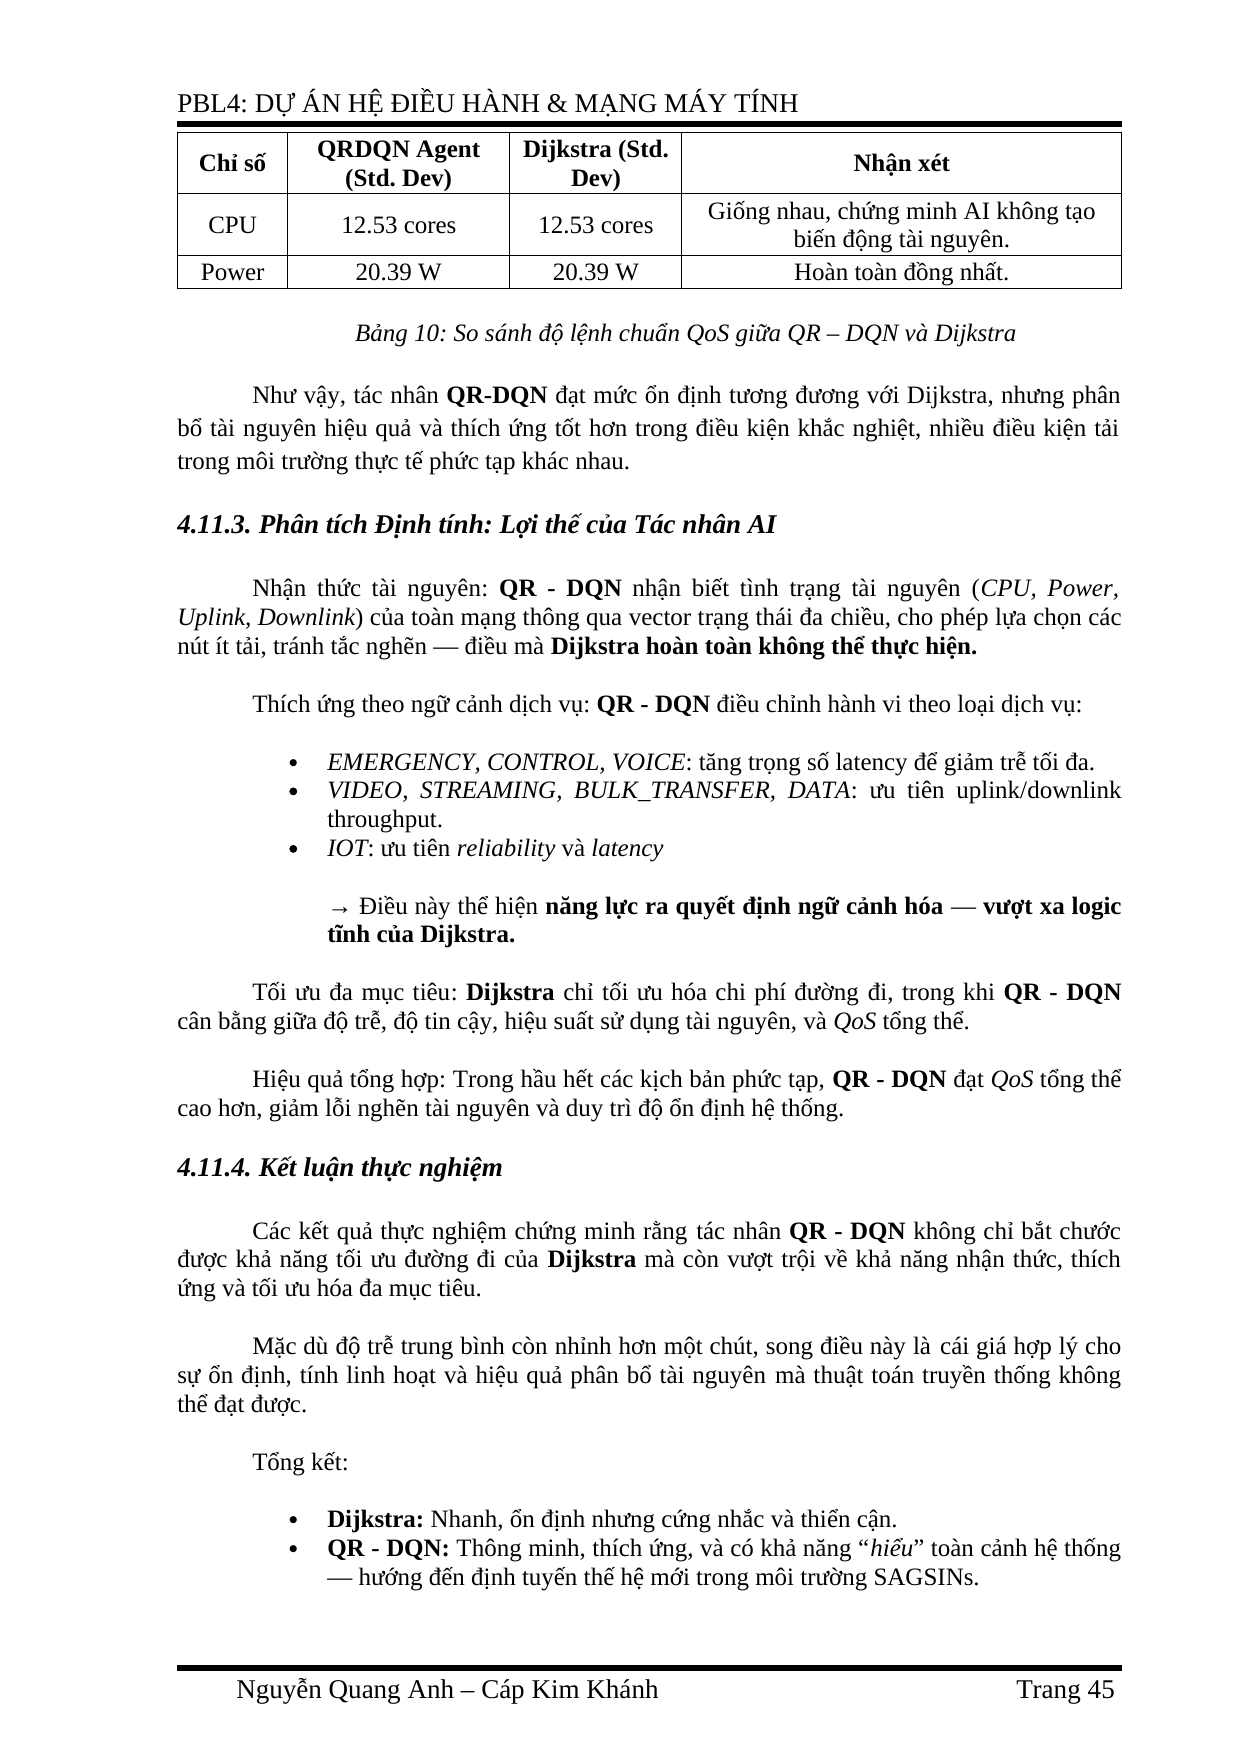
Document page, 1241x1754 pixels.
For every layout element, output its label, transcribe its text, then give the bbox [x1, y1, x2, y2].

text → Điều này thể hiện năng lực ra quyết định ngữ cảnh hóa — vượt xa logic tĩnh của Dijkstra. [327, 891, 1122, 948]
text Các kết quả thực nghiệm chứng minh rằng tác nhân QR - DQN không chỉ bắt chước được khả năng tối ưu đường đi của Dijkstra mà còn vượt trội về khả năng nhận thức, thích ứng và tối ưu hóa đa mục tiêu. [177, 1216, 1122, 1302]
table_header Chỉ số [178, 133, 287, 193]
table_cell 20.39 W [288, 256, 509, 288]
table_cell Hoàn toàn đồng nhất. [682, 256, 1121, 288]
table_cell CPU [178, 194, 287, 255]
table_cell Power [178, 256, 287, 288]
text Nhận thức tài nguyên: QR - DQN nhận biết tình trạng tài nguyên (CPU, Power, Uplink, Downlink) của toàn mạng thông qua vector trạng thái đa chiều, cho phép lựa chọn các nút ít tải, tránh tắc nghẽn — điều mà Dijkstra hoàn toàn không thể thực hiện. [177, 573, 1122, 659]
table_header QRDQN Agent (Std. Dev) [288, 133, 509, 193]
list Dijkstra: Nhanh, ổn định nhưng cứng nhắc và thiển cận. [289, 1504, 1122, 1533]
list VIDEO, STREAMING, BULK_TRANSFER, DATA: ưu tiên uplink/downlink throughput. [289, 775, 1122, 833]
list EMERGENCY, CONTROL, VOICE: tăng trọng số latency để giảm trễ tối đa. [289, 747, 1122, 775]
table_cell Giống nhau, chứng minh AI không tạo biến động tài nguyên. [682, 194, 1121, 255]
table_cell 12.53 cores [510, 194, 681, 255]
subtitle Như vậy, tác nhân QR-DQN đạt mức ổn định tương đương với Dijkstra, nhưng phân bổ tài nguyên hiệu quả và thích ứng tốt hơn trong điều kiện khắc nghiệt, nhiều điều kiện tải trong môi trường thực tế phức tạp khác nhau. [177, 380, 1122, 475]
list IOT: ưu tiên reliability và latency [289, 833, 1122, 862]
text Thích ứng theo ngữ cảnh dịch vụ: QR - DQN điều chỉnh hành vi theo loại dịch vụ: [177, 689, 1122, 717]
table_cell 12.53 cores [288, 194, 509, 255]
text Tổng kết: [177, 1447, 1122, 1475]
list QR - DQN: Thông minh, thích ứng, và có khả năng “hiểu” toàn cảnh hệ thống — hướng đến định tuyến thế hệ mới trong môi trường SAGSINs. [289, 1533, 1122, 1591]
subtitle Kết luận thực nghiệm [177, 1151, 1122, 1182]
table_header Nhận xét [682, 133, 1121, 193]
subtitle Bảng 10: So sánh độ lệnh chuẩn QoS giữa QR – DQN và Dijkstra [177, 318, 1122, 347]
text Hiệu quả tổng hợp: Trong hầu hết các kịch bản phức tạp, QR - DQN đạt QoS tổng thể cao hơn, giảm lỗi nghẽn tài nguyên và duy trì độ ổn định hệ thống. [177, 1064, 1122, 1122]
table_header Dijkstra (Std. Dev) [510, 133, 681, 193]
table_cell 20.39 W [510, 256, 681, 288]
text Tối ưu đa mục tiêu: Dijkstra chỉ tối ưu hóa chi phí đường đi, trong khi QR - DQN cân bằng giữa độ trễ, độ tin cậy, hiệu suất sử dụng tài nguyên, và QoS tổng thể. [177, 977, 1122, 1035]
subtitle Phân tích Định tính: Lợi thế của Tác nhân AI [177, 508, 1122, 539]
text Mặc dù độ trễ trung bình còn nhỉnh hơn một chút, song điều này là cái giá hợp lý cho sự ổn định, tính linh hoạt và hiệu quả phân bổ tài nguyên mà thuật toán truyền thống không thể đạt được. [177, 1331, 1122, 1417]
